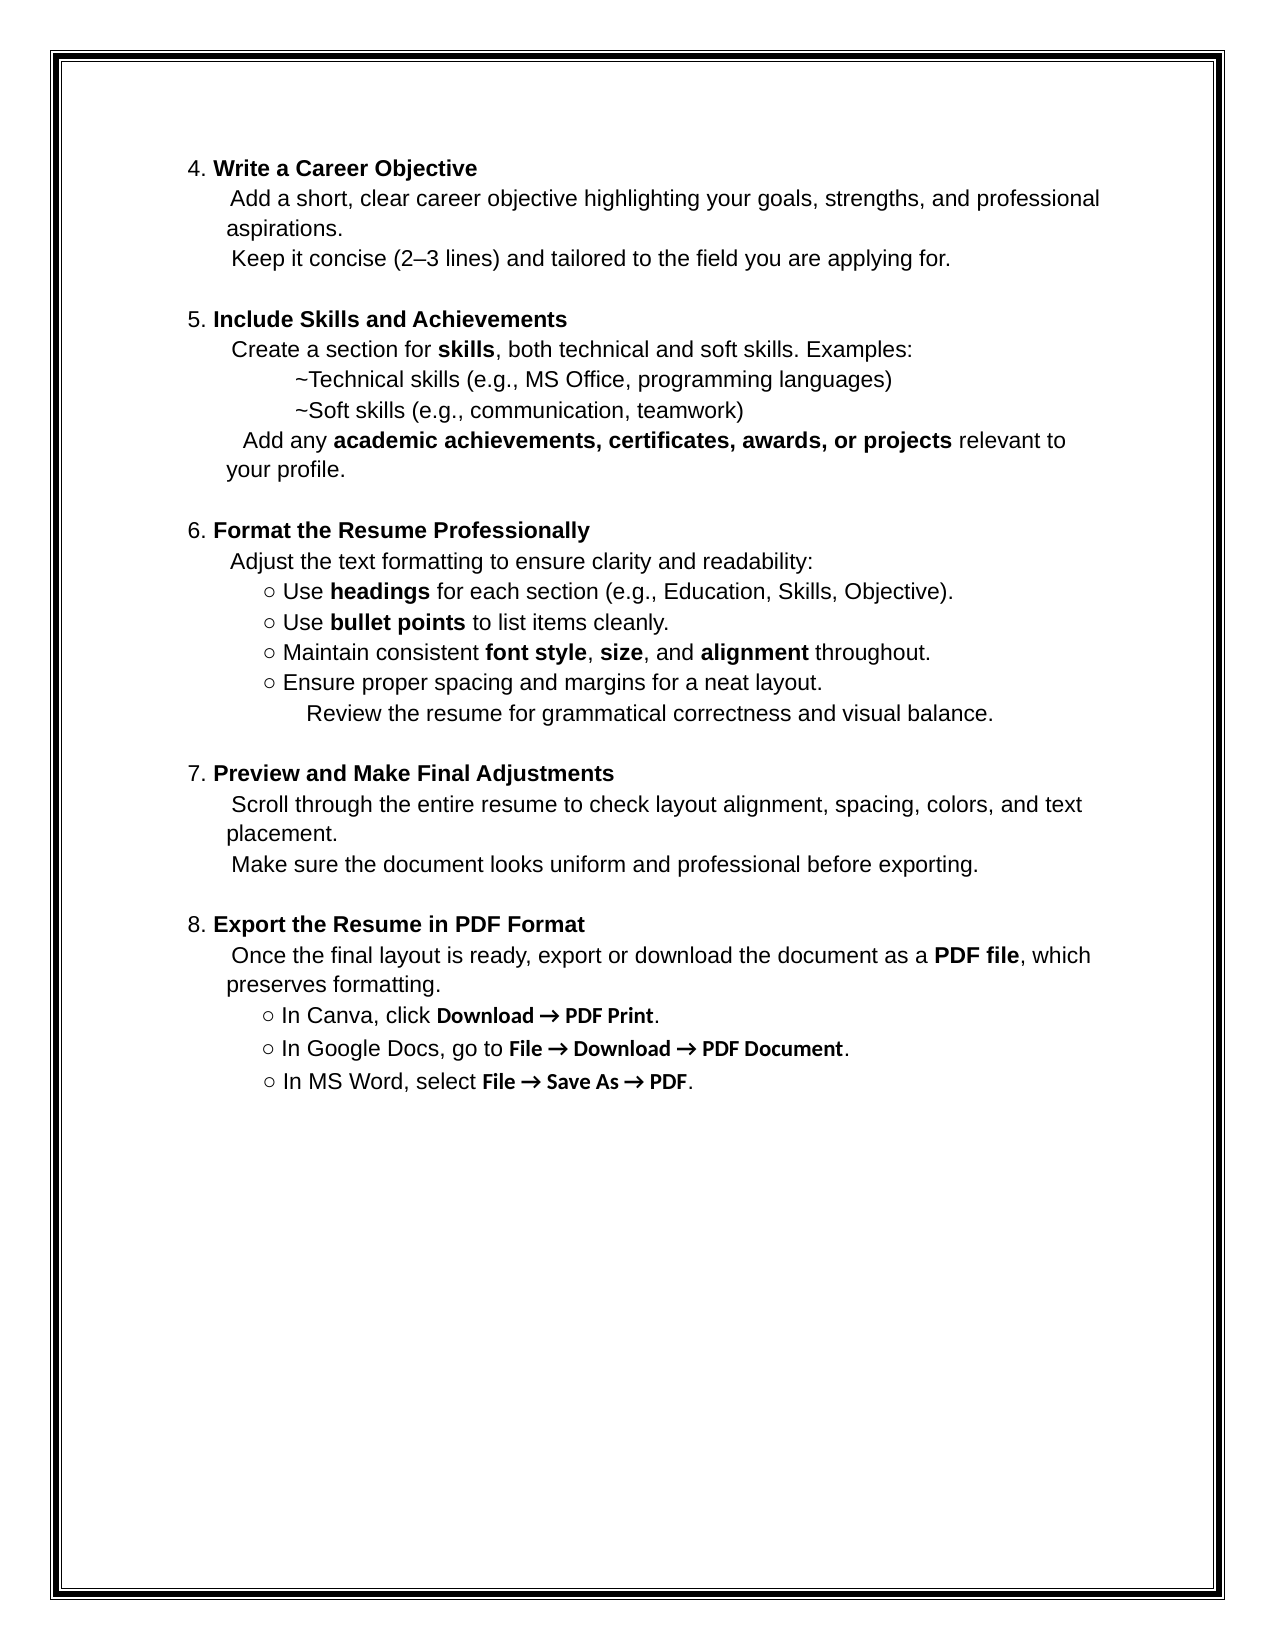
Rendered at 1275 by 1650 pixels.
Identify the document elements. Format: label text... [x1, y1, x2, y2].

text ○ Use bullet points to list items cleanly. [262, 608, 1124, 635]
subtitle 6. Format the Resume Professionally [187, 517, 1124, 544]
text Add any academic achievements, certificates, awards, or projects relevant to your profile. [225, 427, 1124, 483]
text Once the final layout is ready, export or download the document as a PDF file, which preserves formatting. [225, 942, 1124, 997]
text ~Soft skills (e.g., communication, teamwork) [225, 397, 1124, 423]
subtitle 4. Write a Career Objective [187, 155, 1124, 181]
text ○ Maintain consistent font style, size, and alignment throughout. [262, 639, 1124, 665]
subtitle 8. Export the Resume in PDF Format [187, 911, 1124, 937]
text Add a short, clear career objective highlighting your goals, strengths, and professional aspirations. [225, 185, 1124, 241]
text Review the resume for grammatical correctness and visual balance. [300, 700, 1124, 726]
text ○ Use headings for each section (e.g., Education, Skills, Objective). [262, 578, 1124, 604]
text ○ Ensure proper spacing and margins for a neat layout. [262, 669, 1124, 696]
text Scroll through the entire resume to check layout alignment, spacing, colors, and text placement. [225, 791, 1124, 847]
text Make sure the document looks uniform and professional before exporting. [225, 851, 1124, 877]
text Keep it concise (2–3 lines) and tailored to the field you are applying for. [225, 245, 1124, 271]
text Create a section for skills, both technical and soft skills. Examples: [225, 336, 1124, 362]
text ○ In MS Word, select File → Save As → PDF. [262, 1067, 1124, 1096]
text ○ In Google Docs, go to File → Download → PDF Document. [261, 1034, 1124, 1062]
text ~Technical skills (e.g., MS Office, programming languages) [225, 366, 1124, 393]
text Adjust the text formatting to ensure clarity and readability: [225, 548, 1124, 574]
text ○ In Canva, click Download → PDF Print. [261, 1001, 1124, 1029]
subtitle 7. Preview and Make Final Adjustments [187, 760, 1124, 787]
subtitle 5. Include Skills and Achievements [187, 306, 1124, 332]
